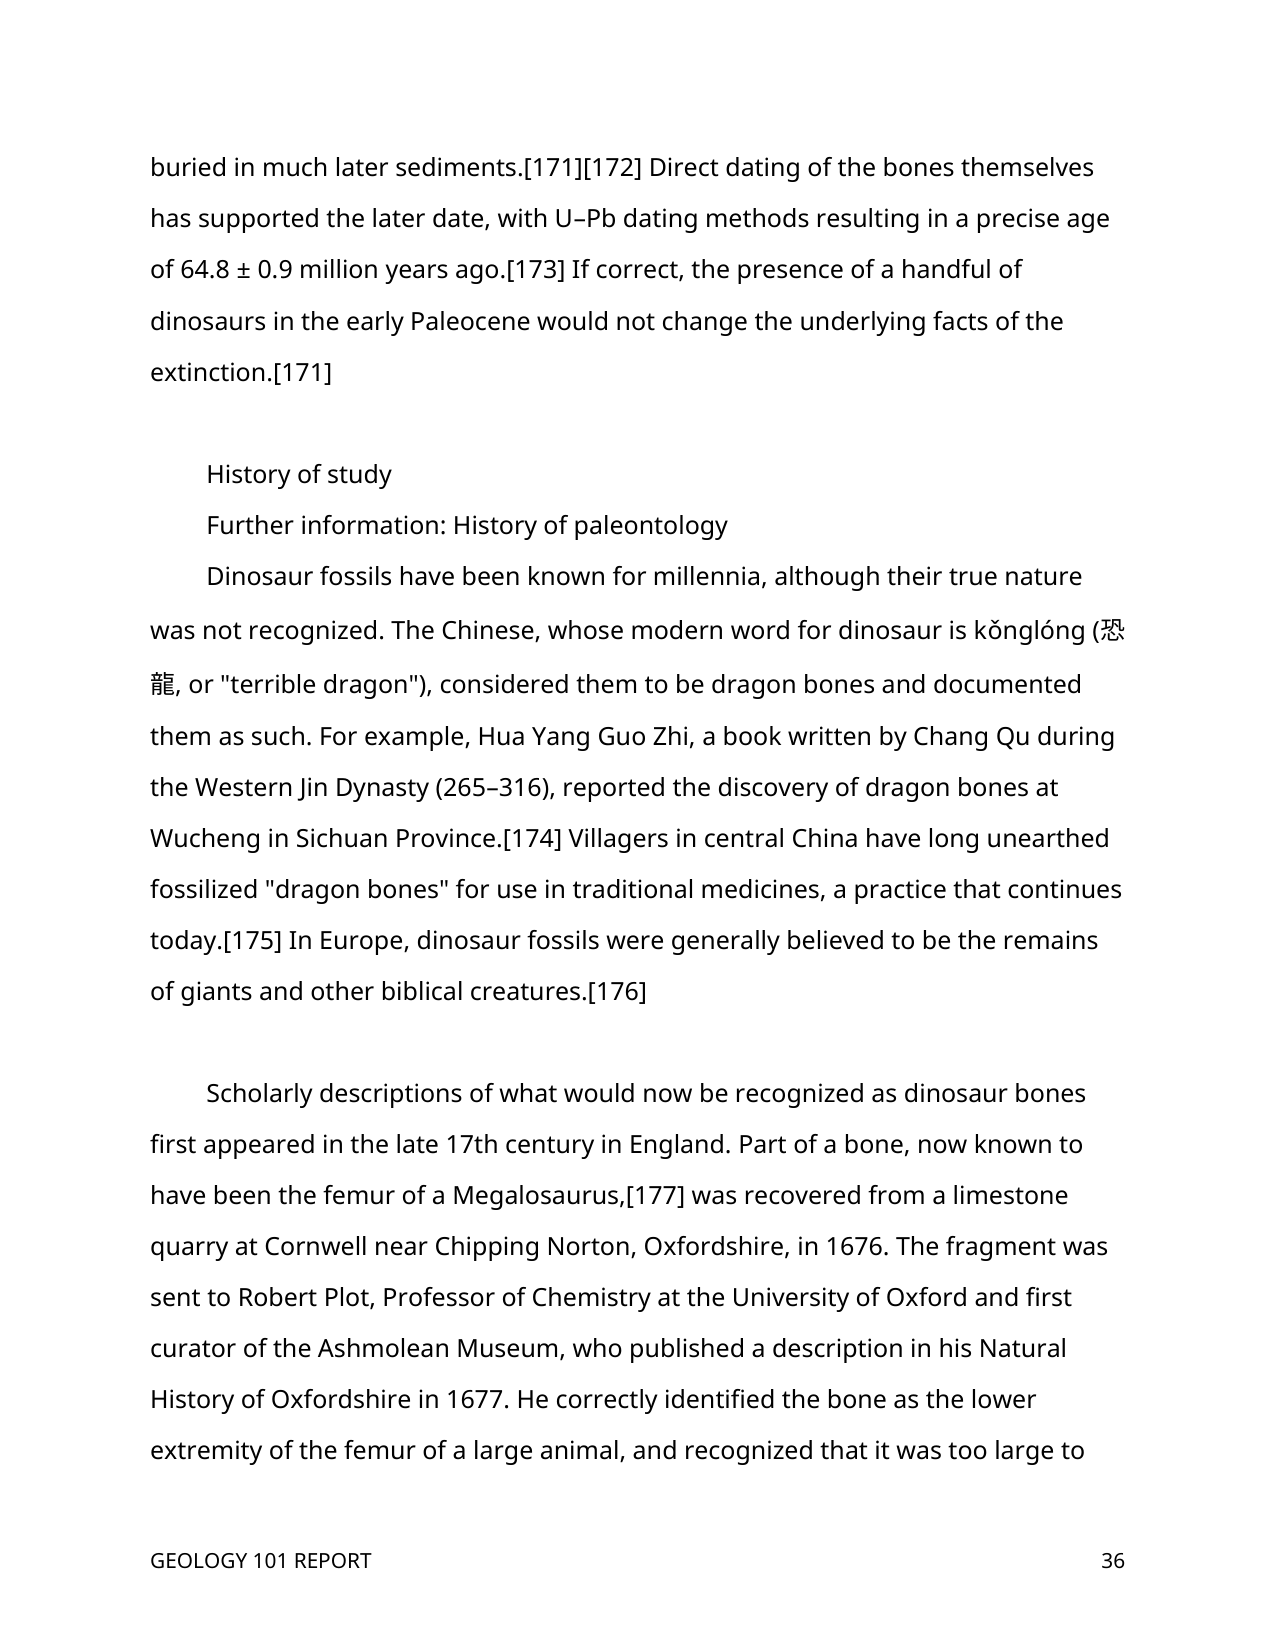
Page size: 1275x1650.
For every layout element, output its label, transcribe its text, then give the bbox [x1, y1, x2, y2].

text History of study [150, 456, 1125, 490]
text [150, 1075, 1125, 1467]
text Further information: History of paleontology [150, 507, 1125, 541]
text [150, 150, 1125, 388]
text Dinosaur fossils have been known for millennia, although their true nature was not recognized. The Chinese, whose modern word for dinosaur is kǒnglóng (恐龍, or "terrible dragon"), considered them to be dragon bones and documented them as such. For example, Hua Yang Guo Zhi, a book written by Chang Qu during the Western Jin Dynasty (265–316), reported the discovery of dragon bones at Wucheng in Sichuan Province.[174] Villagers in central China have long unearthed fossilized "dragon bones" for use in traditional medicines, a practice that continues today.[175] In Europe, dinosaur fossils were generally believed to be the remains of giants and other biblical creatures.[176] [150, 558, 1125, 1007]
